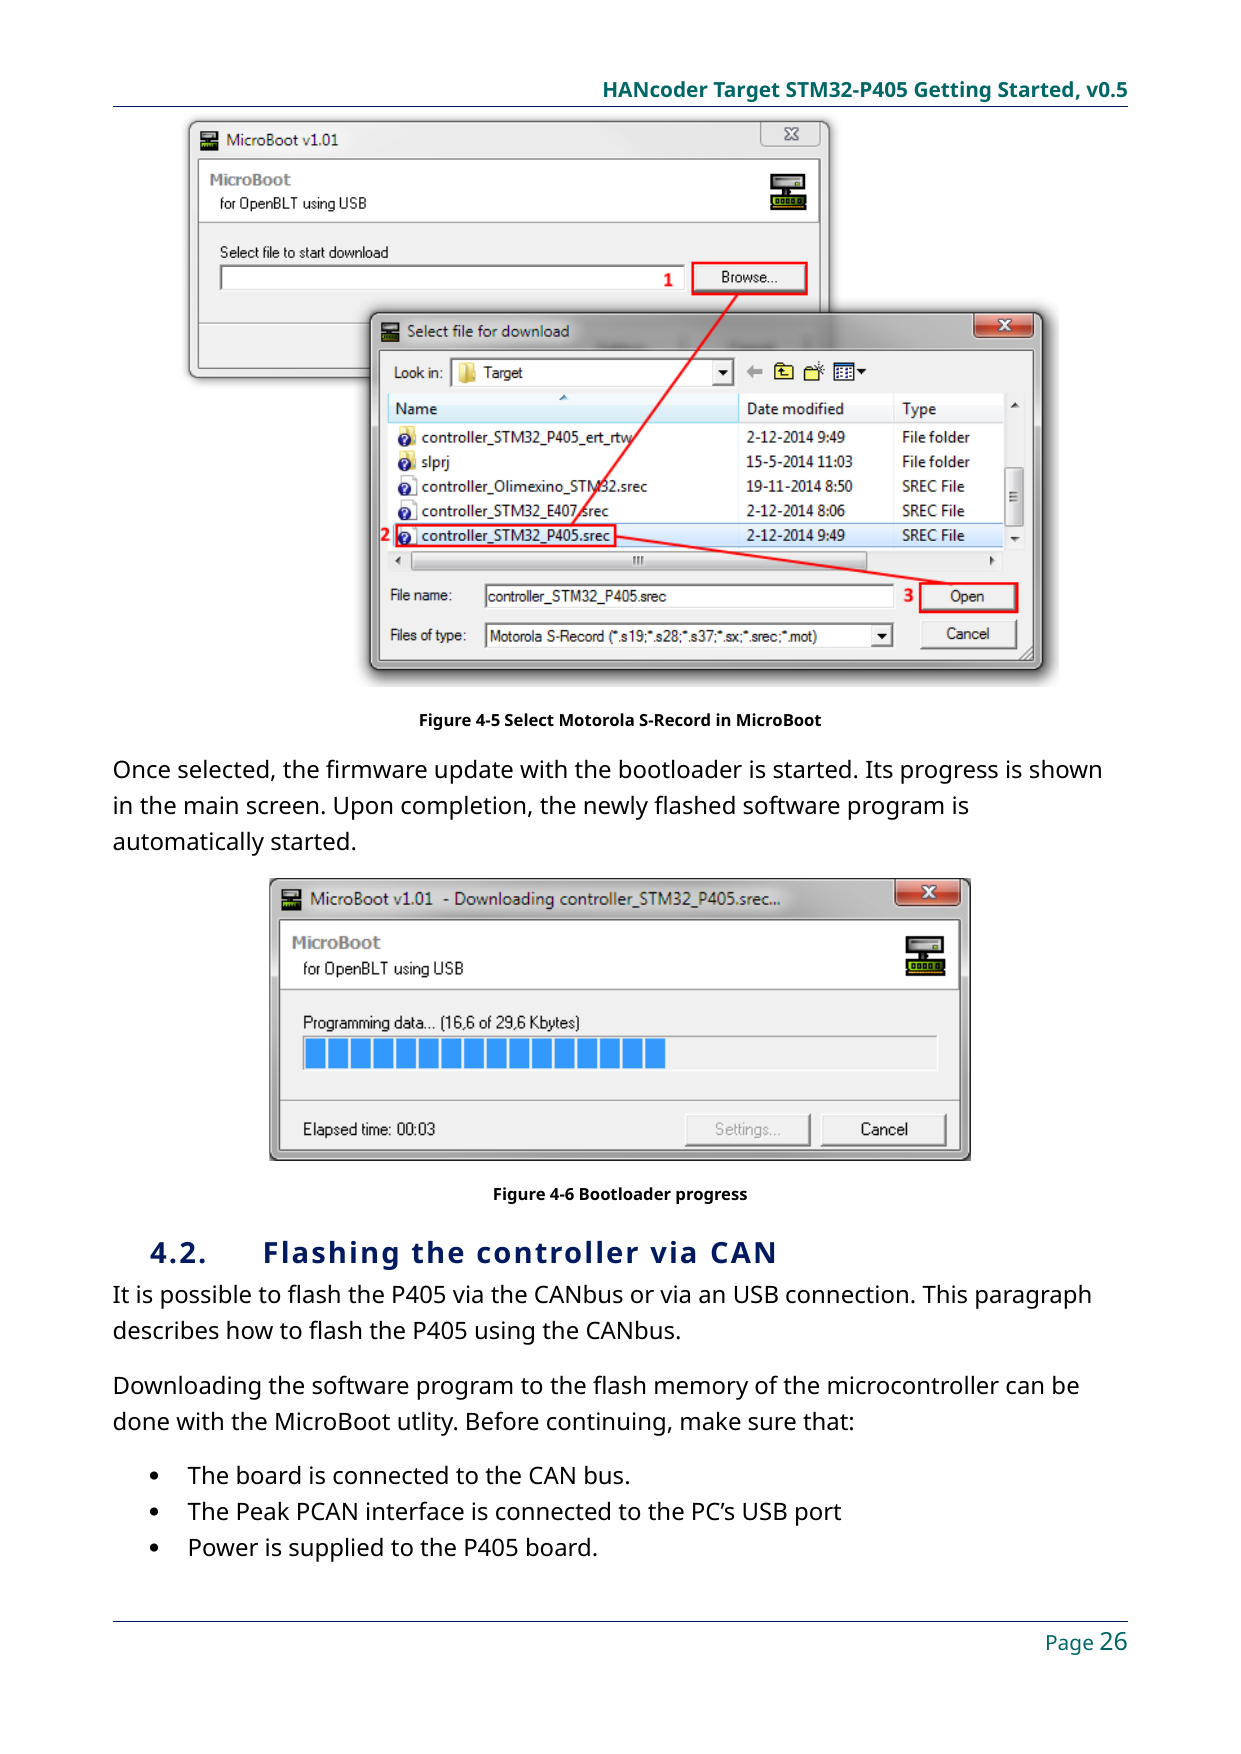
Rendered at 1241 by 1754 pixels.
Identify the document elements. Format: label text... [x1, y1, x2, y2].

text It is possible to flash the P405 via the CANbus or via an USB connection. This paragraph describes how to flash the P405 using the CANbus. [112, 1278, 1128, 1347]
text Figure 4-5 Select Motorola S-Record in MicroBoot [112, 709, 1128, 732]
picture [181, 112, 1060, 687]
list The Peak PCAN interface is connected to the PC’s USB port [150, 1495, 1128, 1527]
text Figure 4-6 Bootloader progress [112, 1182, 1128, 1205]
text Downloading the software program to the flash memory of the microcontroller can be done with the MicroBoot utlity. Before continuing, make sure that: [112, 1369, 1128, 1437]
list Power is supplied to the P405 board. [150, 1531, 1128, 1563]
subtitle Flashing the controller via CAN [150, 1232, 1128, 1272]
text Once selected, the firmware update with the bootloader is started. Its progress is shown in the main screen. Upon completion, the newly flashed software program is automatically started. [112, 753, 1128, 857]
picture [269, 878, 971, 1161]
list The board is connected to the CAN bus. [150, 1459, 1128, 1492]
